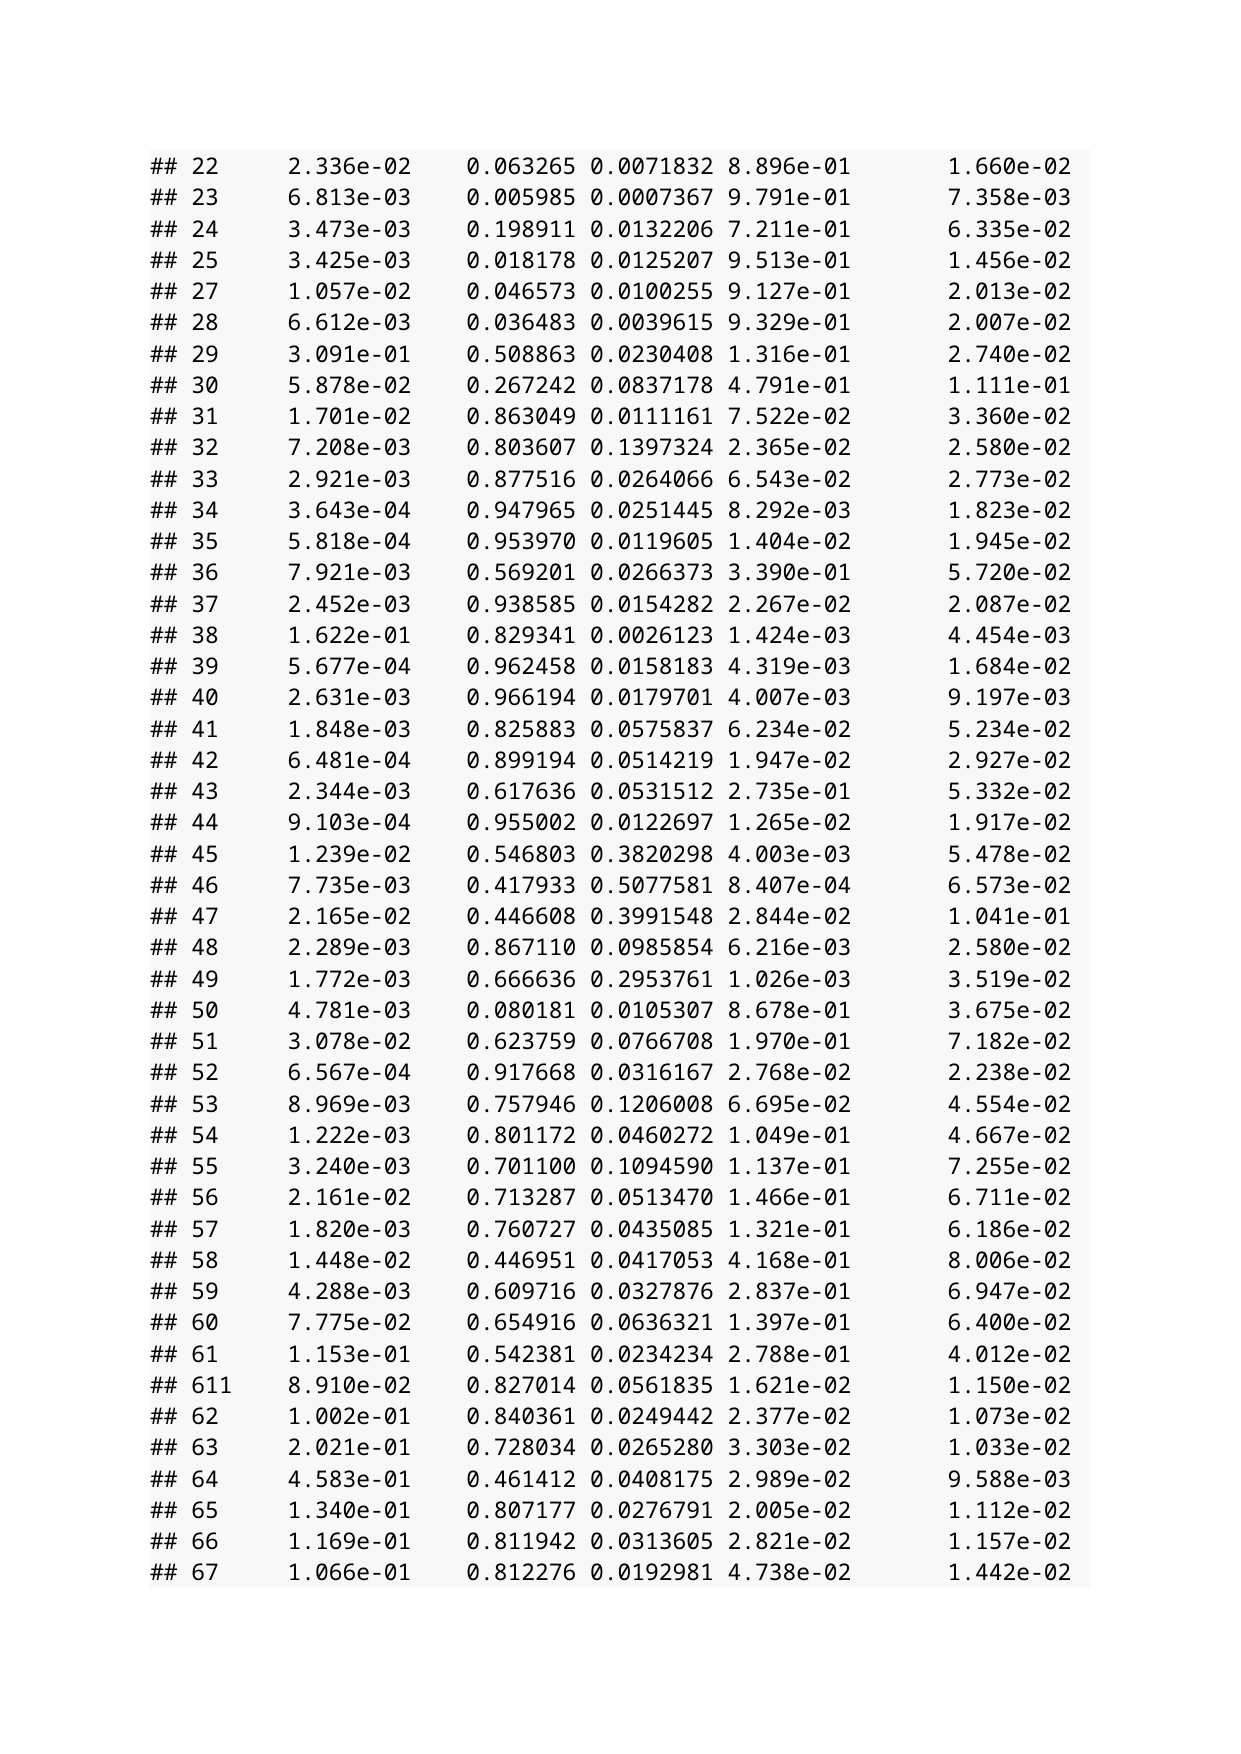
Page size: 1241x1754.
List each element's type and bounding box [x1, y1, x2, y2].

text [150, 150, 1090, 1587]
